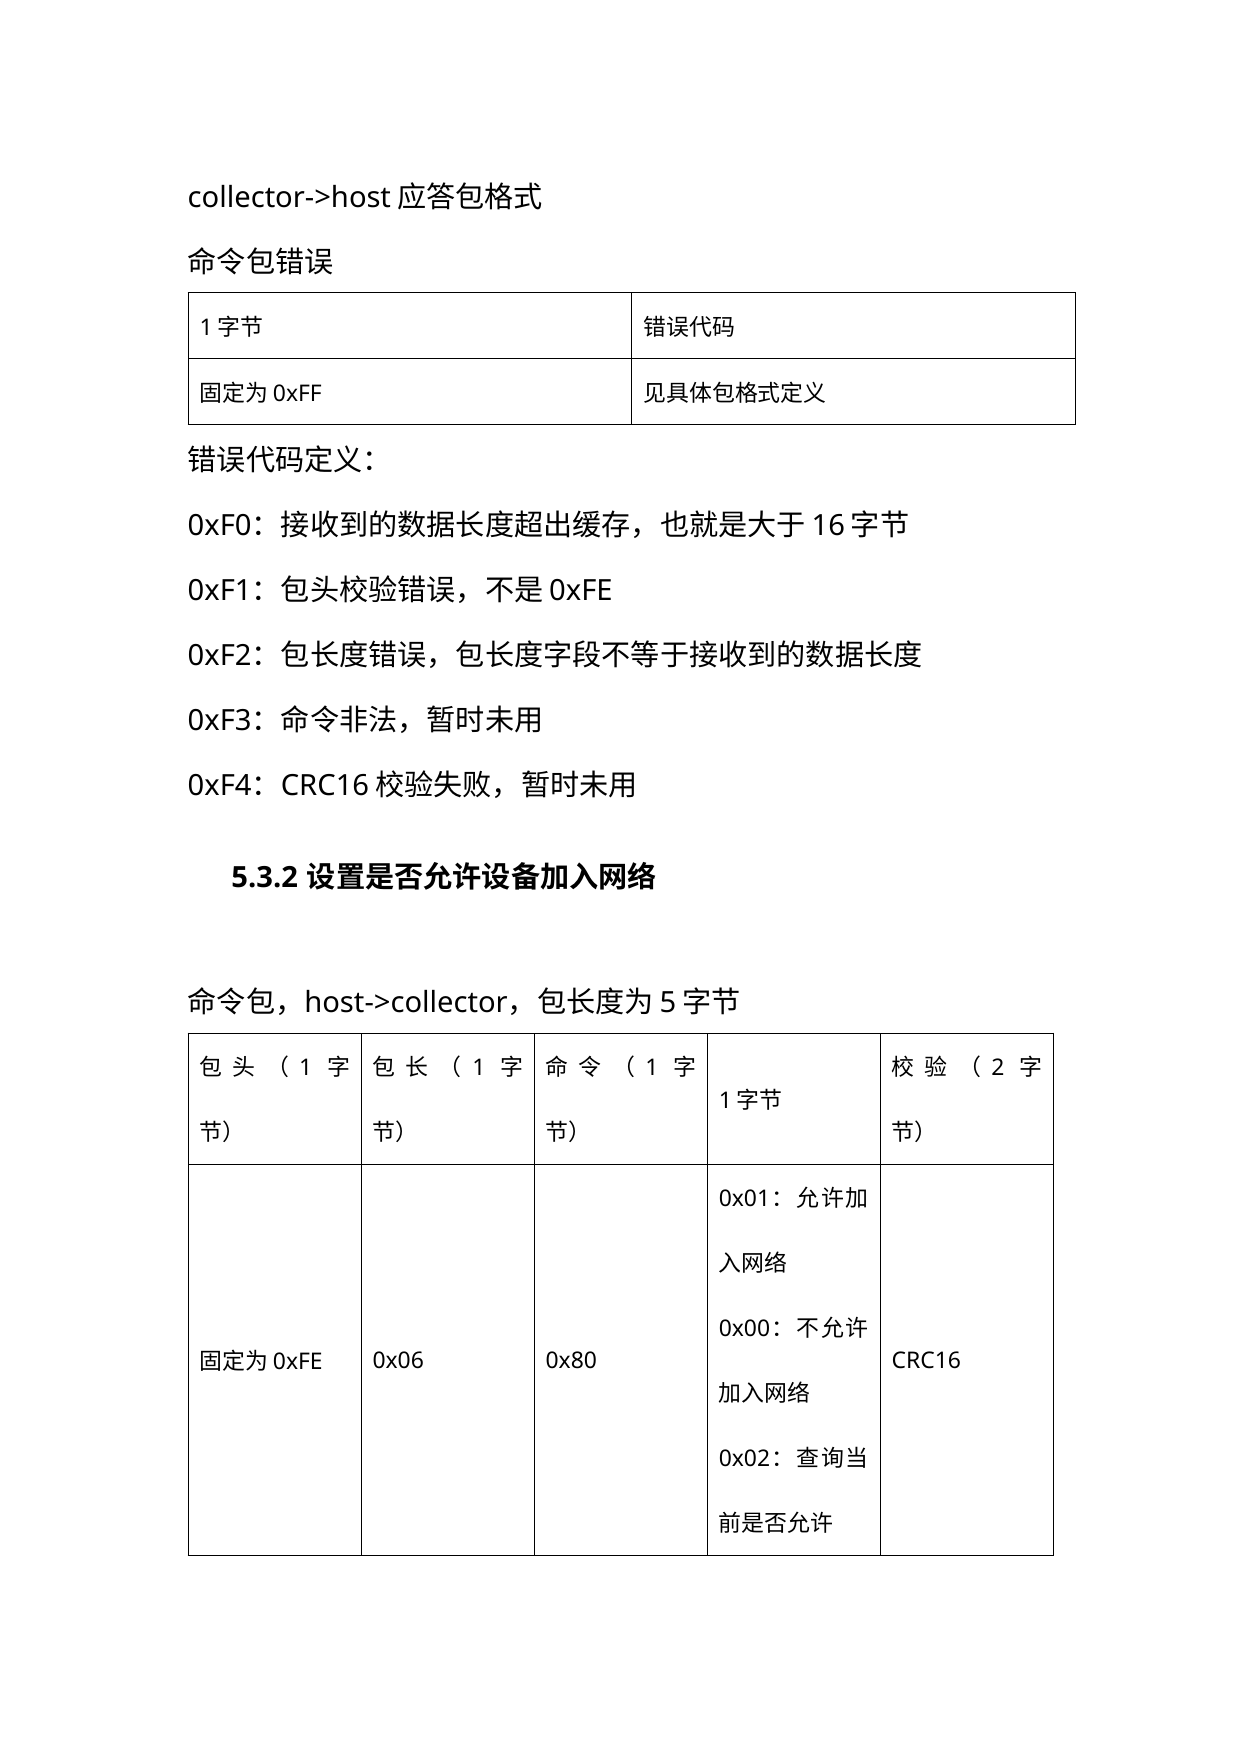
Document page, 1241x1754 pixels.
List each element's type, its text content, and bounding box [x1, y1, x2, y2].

table_cell 固定为0xFE [189, 1165, 361, 1554]
table_header 包长（1字节） [362, 1034, 534, 1163]
table_header 命令（1字节） [535, 1034, 707, 1163]
text collector->host应答包格式 [187, 162, 1053, 227]
table_cell 0x06 [362, 1165, 534, 1554]
text 错误代码定义： [187, 425, 1053, 490]
table_cell 见具体包格式定义 [632, 359, 1075, 424]
text 0xF3：命令非法，暂时未用 [187, 685, 1053, 750]
text 0xF4：CRC16校验失败，暂时未用 [187, 750, 1053, 815]
text 0xF2：包长度错误，包长度字段不等于接收到的数据长度 [187, 620, 1053, 685]
table_cell CRC16 [881, 1165, 1053, 1554]
table_header 校验（2字节） [881, 1034, 1053, 1163]
table_header 1字节 [189, 293, 631, 358]
table_header 1字节 [708, 1034, 880, 1163]
text 0xF0：接收到的数据长度超出缓存，也就是大于16字节 [187, 490, 1053, 555]
table_cell 0x01：允许加入网络 0x00：不允许加入网络 0x02：查询当前是否允许 [708, 1165, 880, 1554]
text 0xF1：包头校验错误，不是0xFE [187, 555, 1053, 620]
table_cell 0x80 [535, 1165, 707, 1554]
table_header 包头（1字节） [189, 1034, 361, 1163]
table_header 错误代码 [632, 293, 1075, 358]
text 命令包错误 [187, 227, 1053, 292]
text 命令包，host->collector，包长度为5字节 [187, 967, 1053, 1032]
subtitle 5.3.2 设置是否允许设备加入网络 [187, 842, 1053, 907]
table_cell 固定为0xFF [189, 359, 631, 424]
